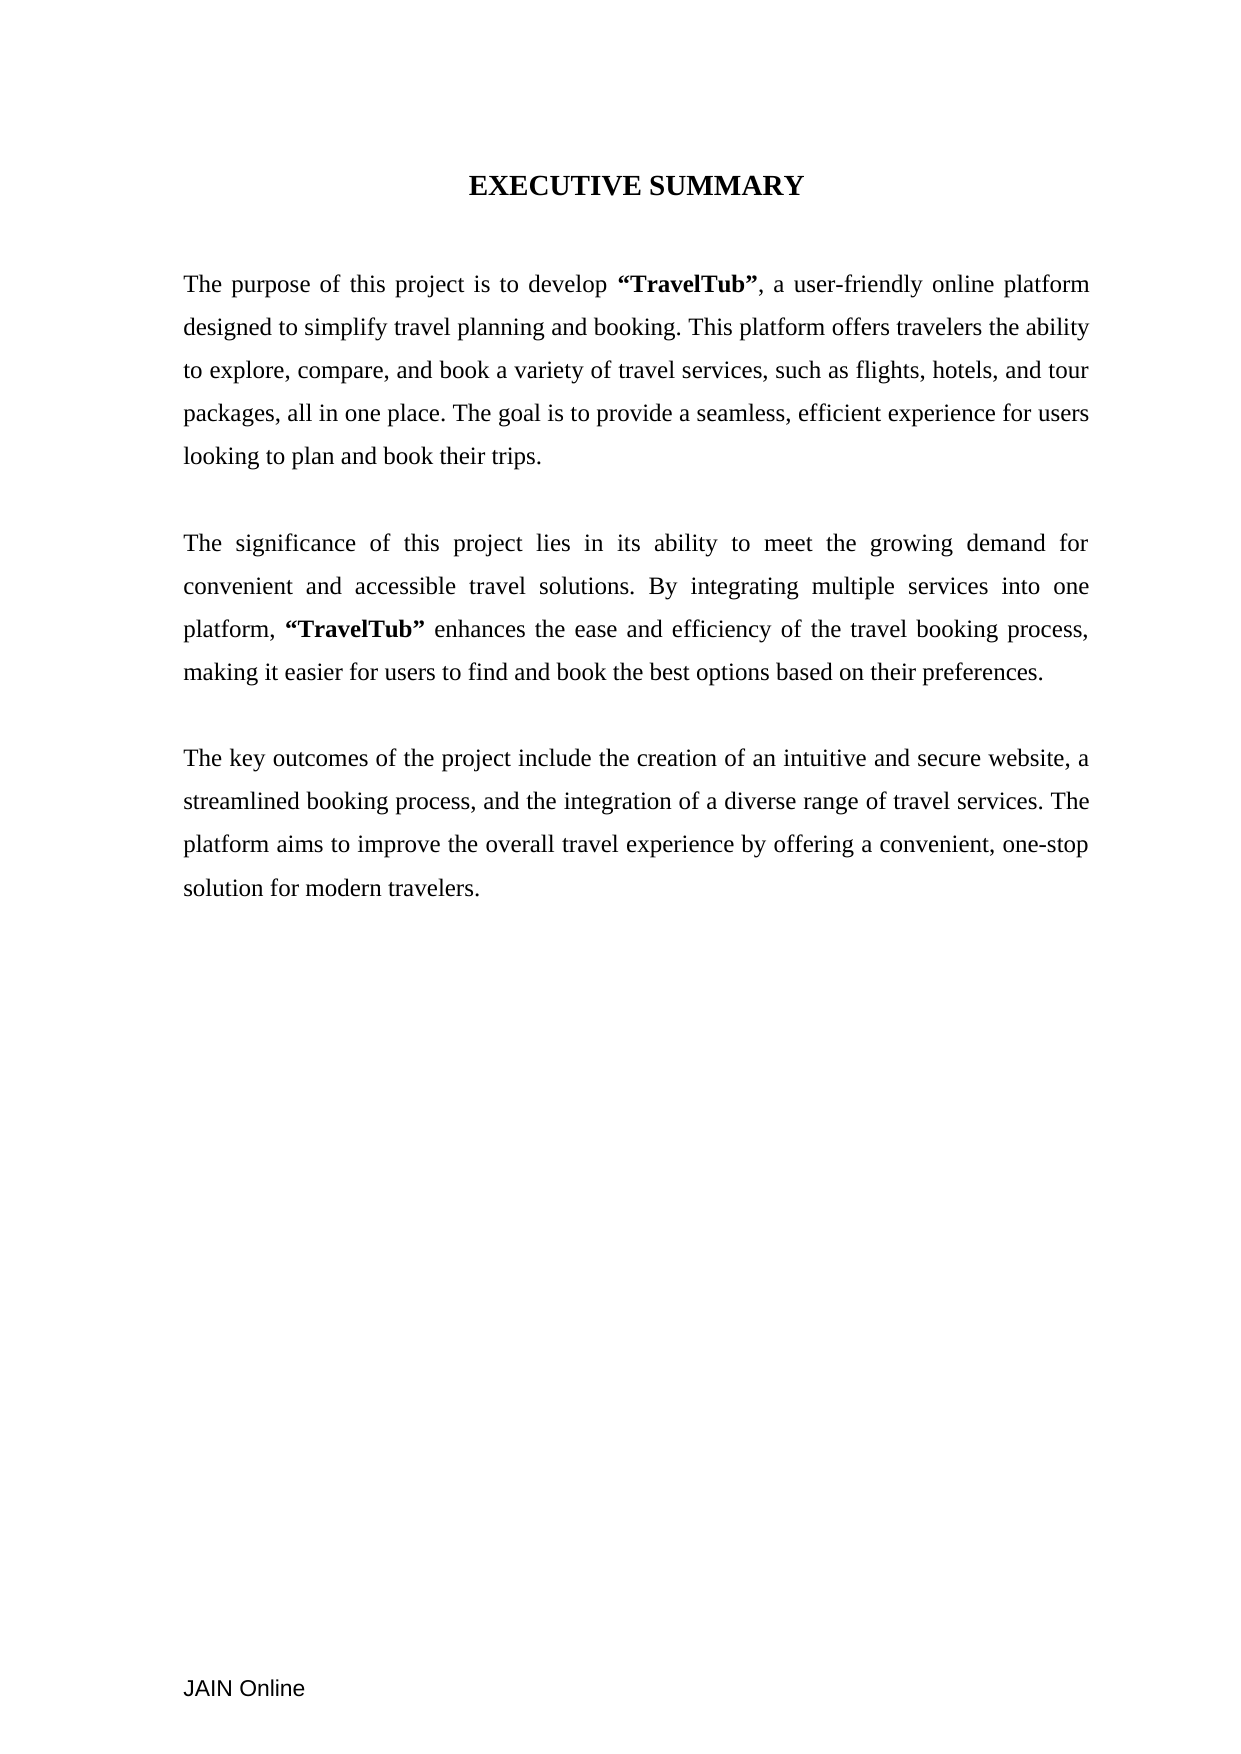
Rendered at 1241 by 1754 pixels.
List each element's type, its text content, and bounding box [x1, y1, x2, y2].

text EXECUTIVE SUMMARY [183, 168, 1090, 202]
text The purpose of this project is to develop “TravelTub”, a user-friendly online platform designed to simplify travel planning and booking. This platform offers travelers the ability to explore, compare, and book a variety of travel services, such as flights, hotels, and tour packages, all in one place. The goal is to provide a seamless, efficient experience for users looking to plan and book their trips. [183, 269, 1090, 470]
text The significance of this project lies in its ability to meet the growing demand for convenient and accessible travel solutions. By integrating multiple services into one platform, “TravelTub” enhances the ease and efficiency of the travel booking process, making it easier for users to find and book the best options based on their preferences. [183, 528, 1090, 686]
text The key outcomes of the project include the creation of an intuitive and secure website, a streamlined booking process, and the integration of a diverse range of travel services. The platform aims to improve the overall travel experience by offering a convenient, one-stop solution for modern travelers. [183, 743, 1090, 901]
